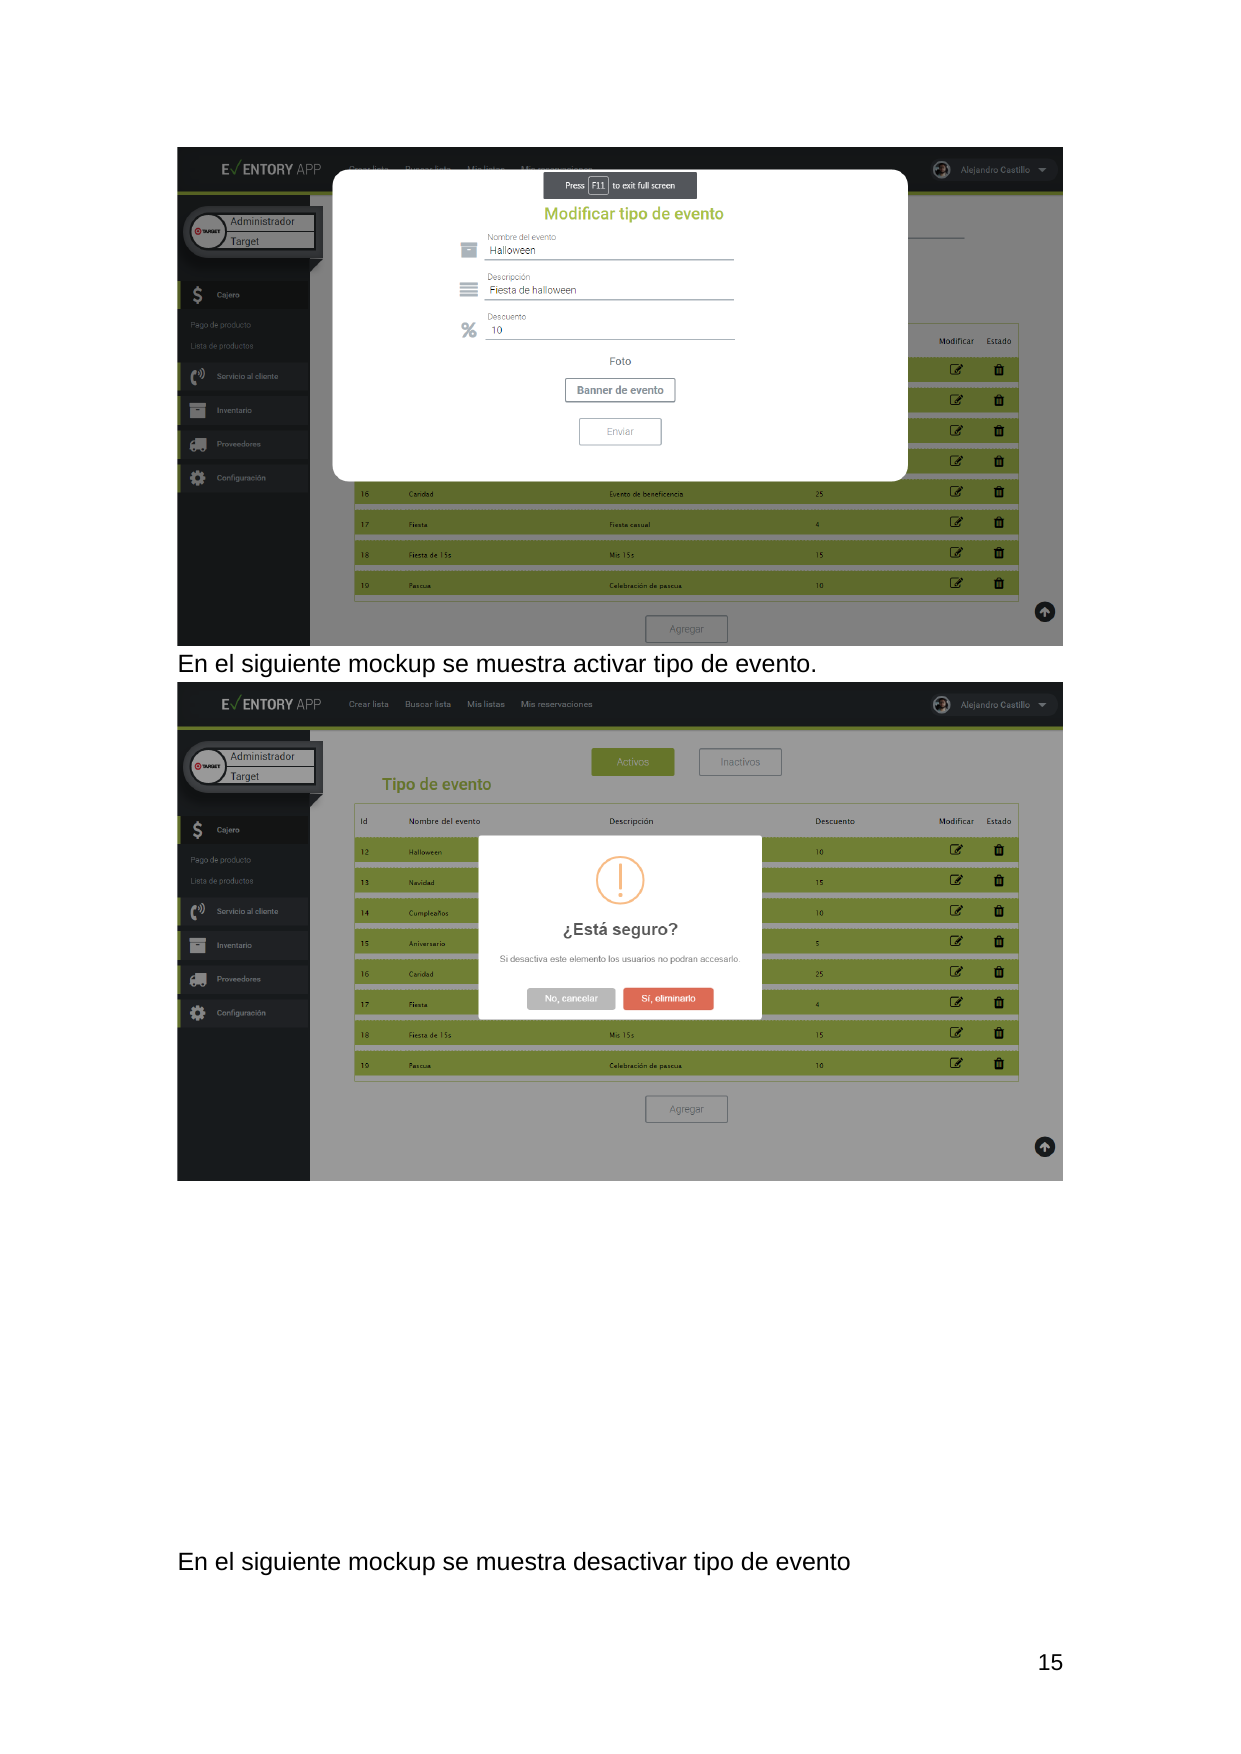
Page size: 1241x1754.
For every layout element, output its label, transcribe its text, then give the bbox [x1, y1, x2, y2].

text En el siguiente mockup se muestra activar tipo de evento. [177, 649, 1063, 678]
picture [177, 147, 1063, 646]
text En el siguiente mockup se muestra desactivar tipo de evento [177, 1547, 1063, 1576]
picture [177, 682, 1063, 1181]
